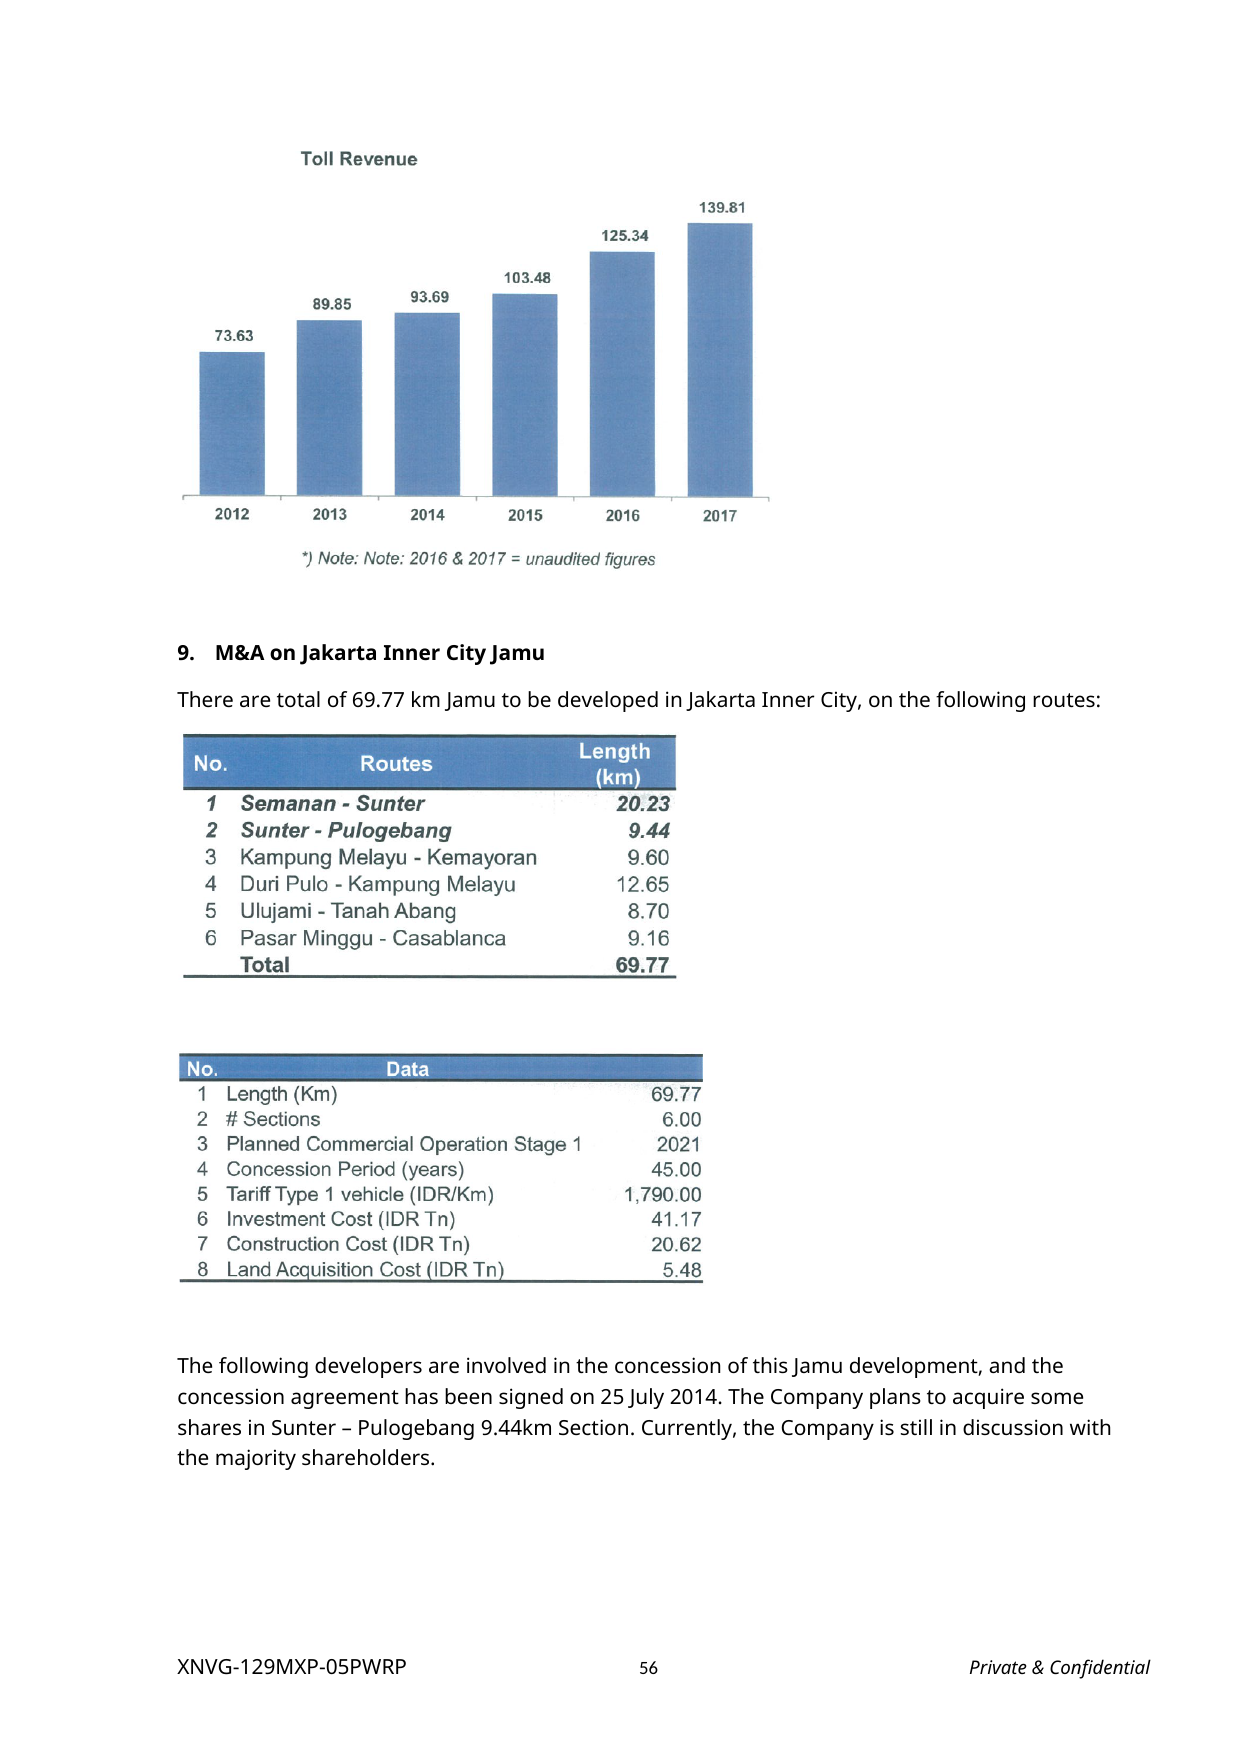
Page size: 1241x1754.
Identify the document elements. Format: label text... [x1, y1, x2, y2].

picture [177, 1048, 707, 1286]
picture [177, 732, 681, 983]
text The following developers are involved in the concession of this Jamu development, and the concession agreement has been signed on 25 July 2014. The Company plans to acquire some shares in Sunter – Pulogebang 9.44km Section. Currently, the Company is still in discussion with the majority shareholders. [177, 1351, 1122, 1472]
picture [177, 147, 779, 572]
list M&A on Jakarta Inner City Jamu [177, 638, 1122, 666]
text There are total of 69.77 km Jamu to be developed in Jakarta Inner City, on the following routes: [177, 685, 1122, 713]
